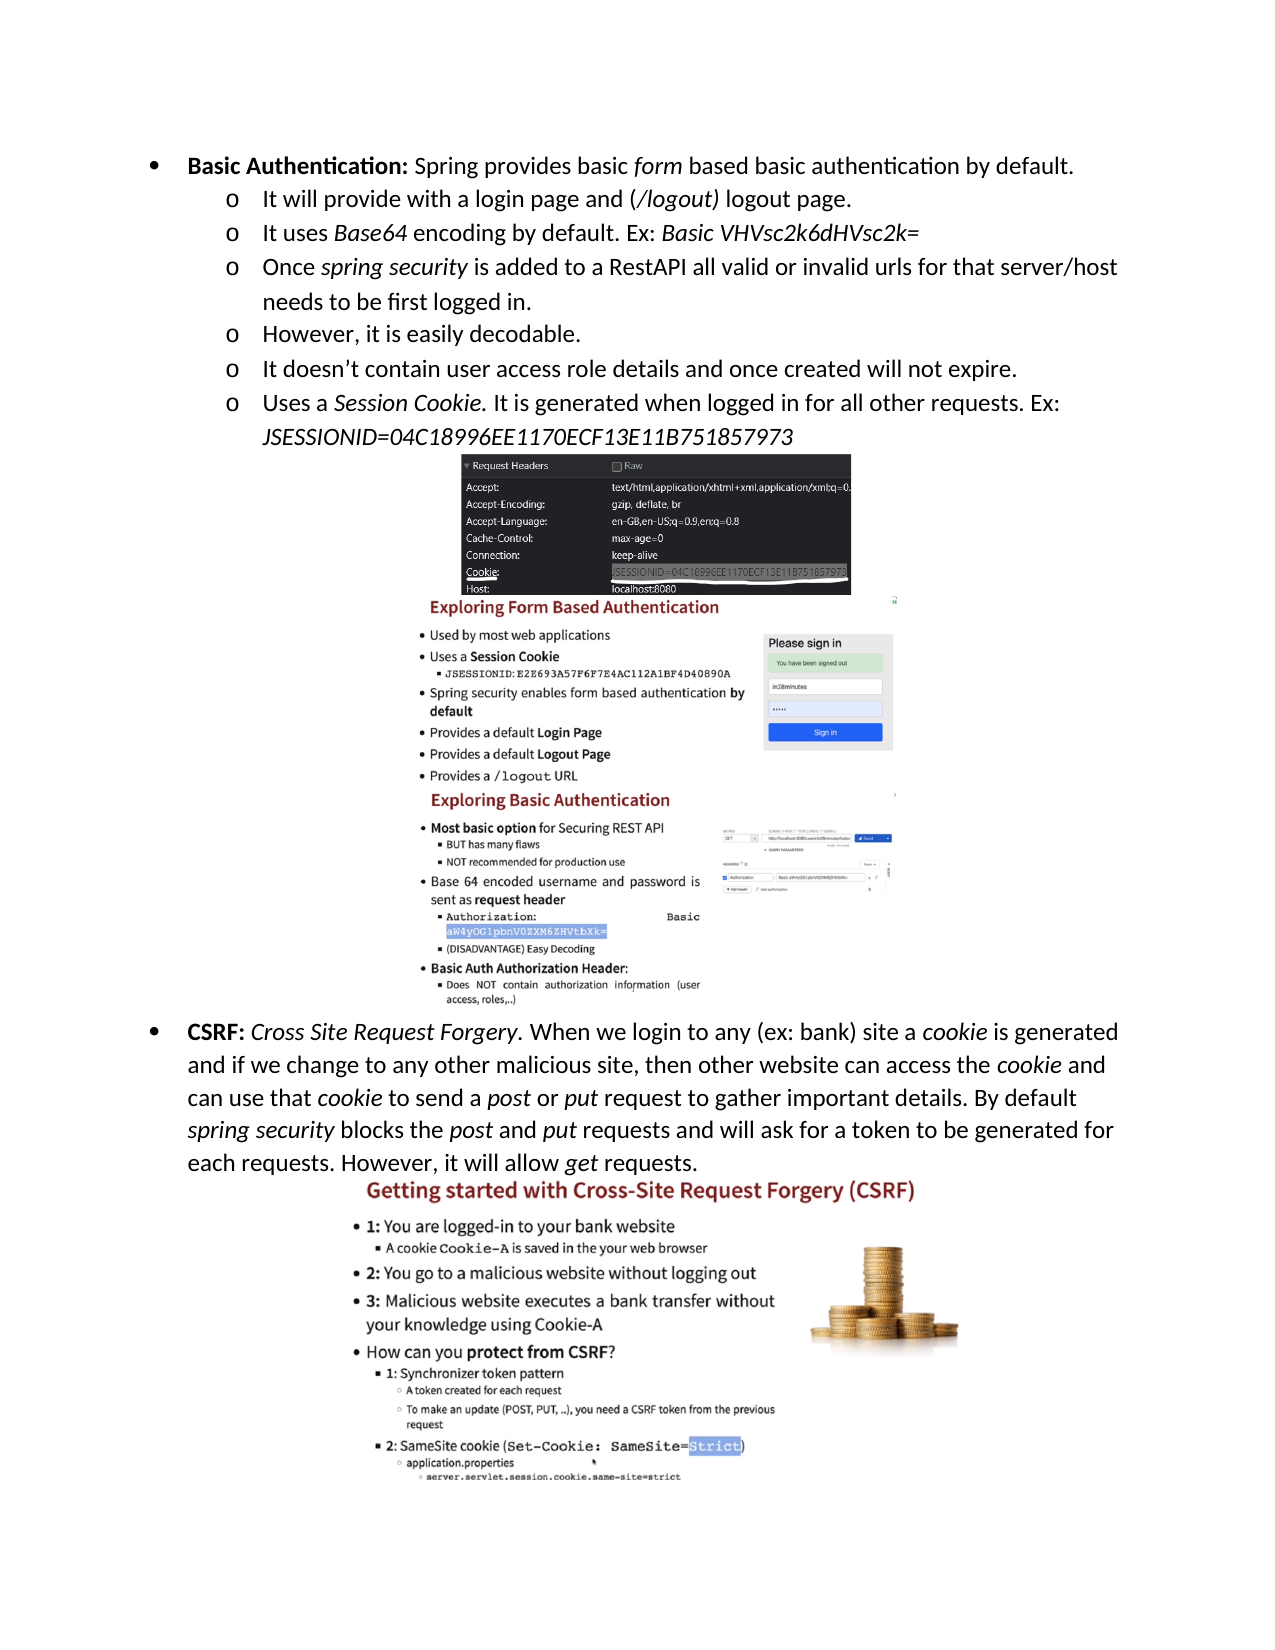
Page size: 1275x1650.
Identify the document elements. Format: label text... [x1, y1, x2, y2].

picture [461, 454, 852, 595]
list It uses Base64 encoding by default. Ex: Basic VHVsc2k6dHVsc2k= [225, 217, 1125, 249]
picture [416, 790, 896, 1014]
list It doesn’t contain user access role details and once created will not expire. [225, 353, 1125, 384]
list CSRF: Cross Site Request Forgery. When we login to any (ex: bank) site a cookie is generated and if we change to any other malicious site, then other website can access the cookie and can use that cookie to send a post or put request to gather important details. By default spring security blocks the post and put requests and will ask for a token to be generated for each requests. However, it will allow get requests. [150, 1016, 1125, 1178]
picture [415, 596, 897, 789]
list However, it is easily decodable. [225, 318, 1125, 350]
list Uses a Session Cookie. It is generated when logged in for all other requests. Ex: JSESSIONID=04C18996EE1170ECF13E11B751857973 [225, 387, 1125, 452]
list Once spring security is added to a RestAPI all valid or invalid urls for that server/host needs to be first logged in. [225, 251, 1125, 316]
picture [347, 1180, 965, 1484]
list Basic Authentication: Spring provides basic form based basic authentication by default. [150, 150, 1125, 181]
list It will provide with a login page and (/logout) logout page. [225, 183, 1125, 215]
